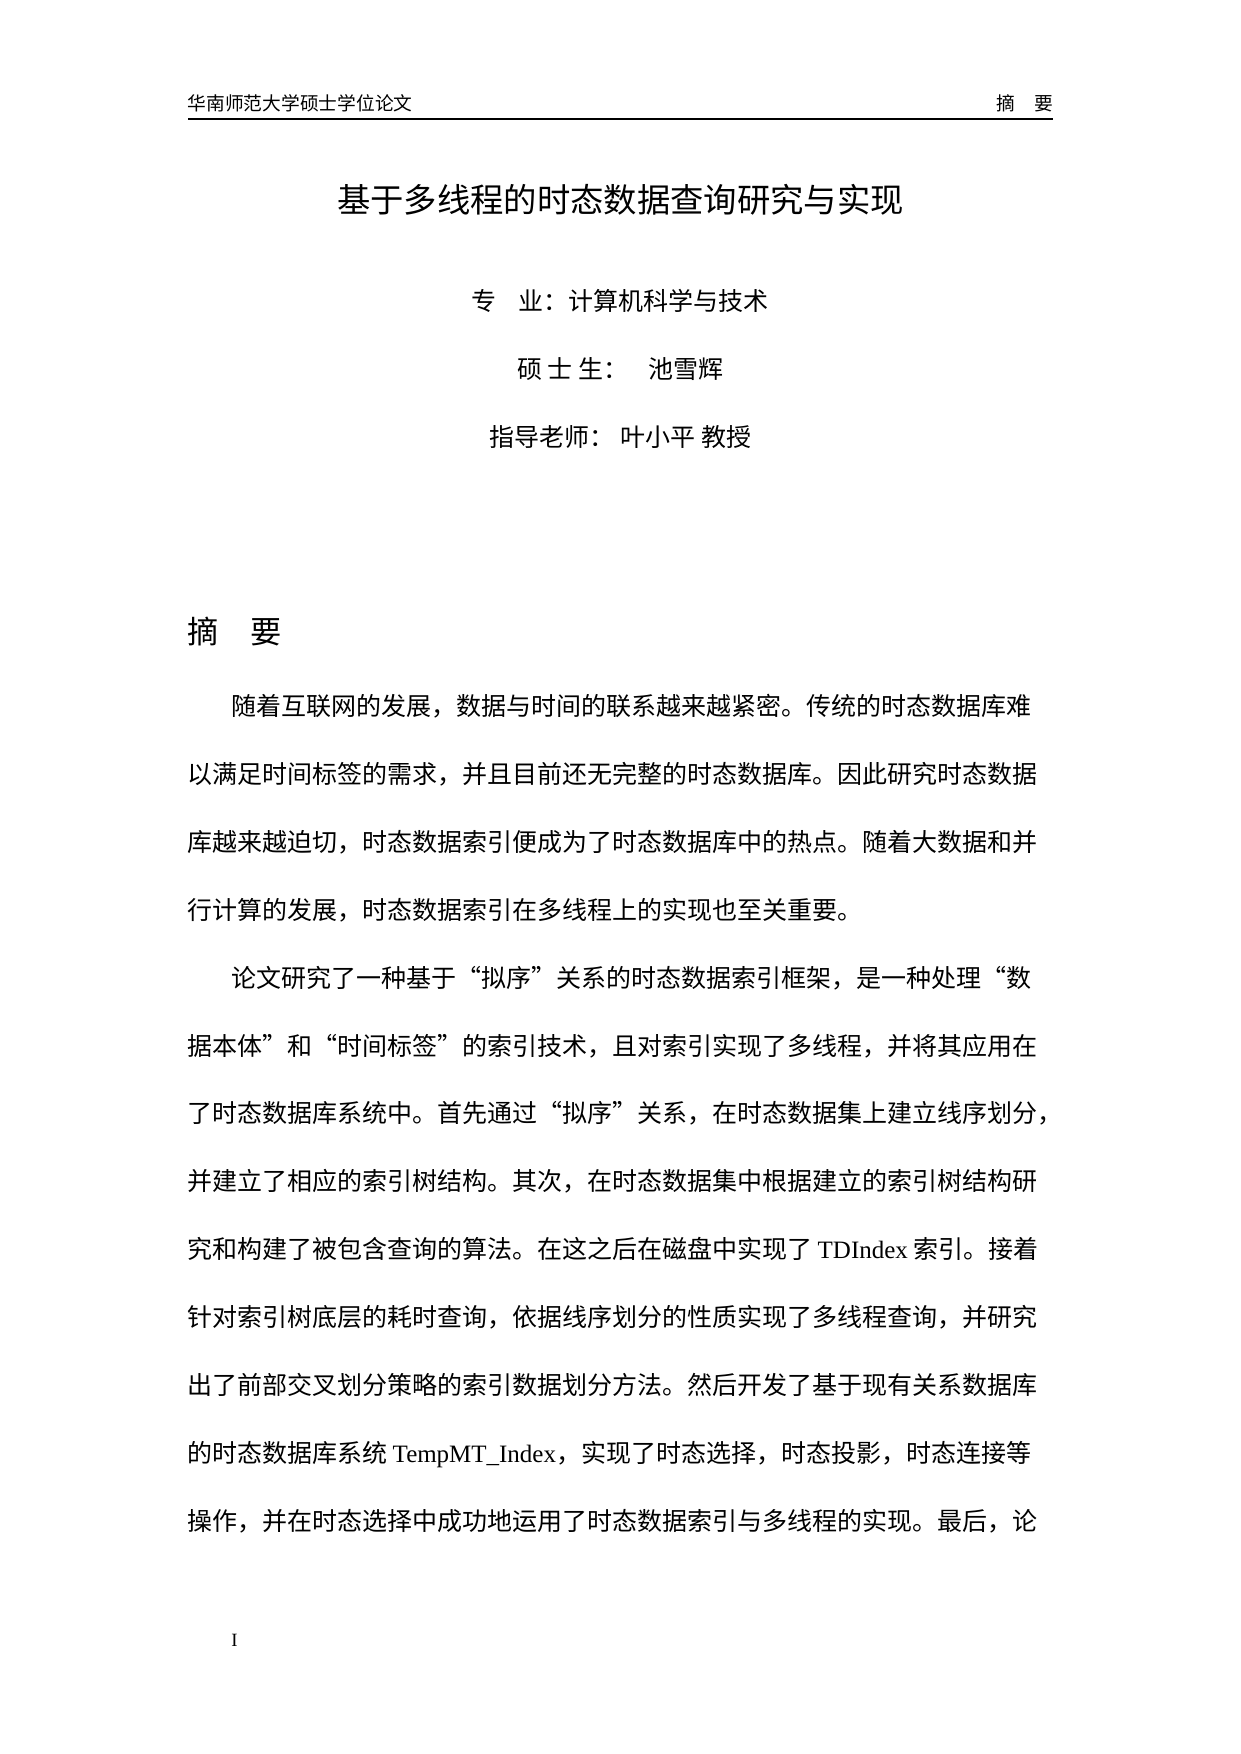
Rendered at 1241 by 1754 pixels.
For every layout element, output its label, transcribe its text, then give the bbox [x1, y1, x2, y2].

text 专 业：计算机科学与技术 [187, 266, 1053, 334]
text 基于多线程的时态数据查询研究与实现 [187, 164, 1053, 232]
text 指导老师： 叶小平 教授 [187, 402, 1053, 469]
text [187, 942, 1053, 1553]
text 硕 士 生： 池雪辉 [187, 334, 1053, 402]
text 随着互联网的发展，数据与时间的联系越来越紧密。传统的时态数据库难以满足时间标签的需求，并且目前还无完整的时态数据库。因此研究时态数据库越来越迫切，时态数据索引便成为了时态数据库中的热点。随着大数据和并行计算的发展，时态数据索引在多线程上的实现也至关重要。 [187, 671, 1053, 942]
text 摘 要 [187, 596, 1053, 664]
